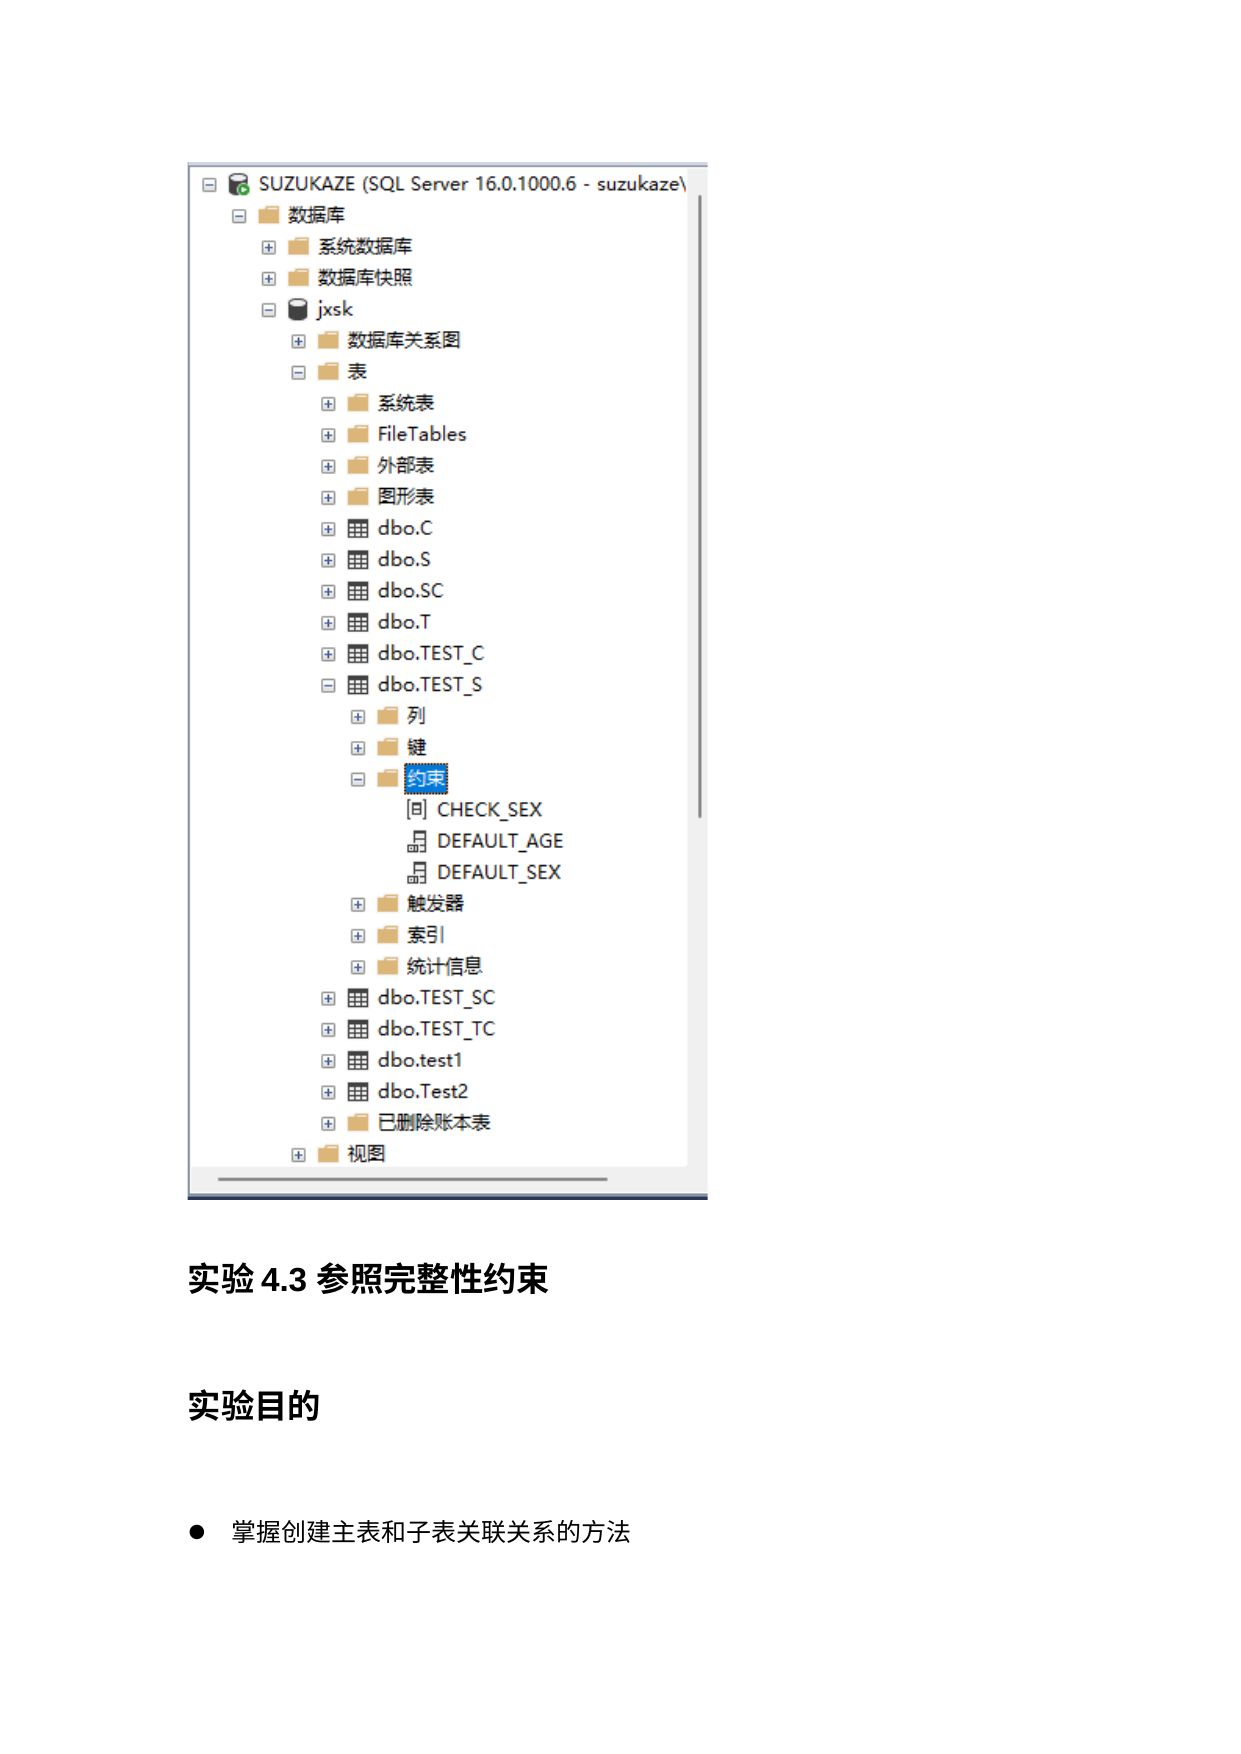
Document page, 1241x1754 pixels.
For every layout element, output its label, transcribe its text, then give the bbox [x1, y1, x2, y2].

subtitle 实验4.3 参照完整性约束 [187, 1244, 1053, 1309]
subtitle 实验目的 [187, 1371, 1053, 1436]
list 掌握创建主表和子表关联关系的方法 [187, 1498, 1053, 1563]
picture [187, 162, 708, 1200]
